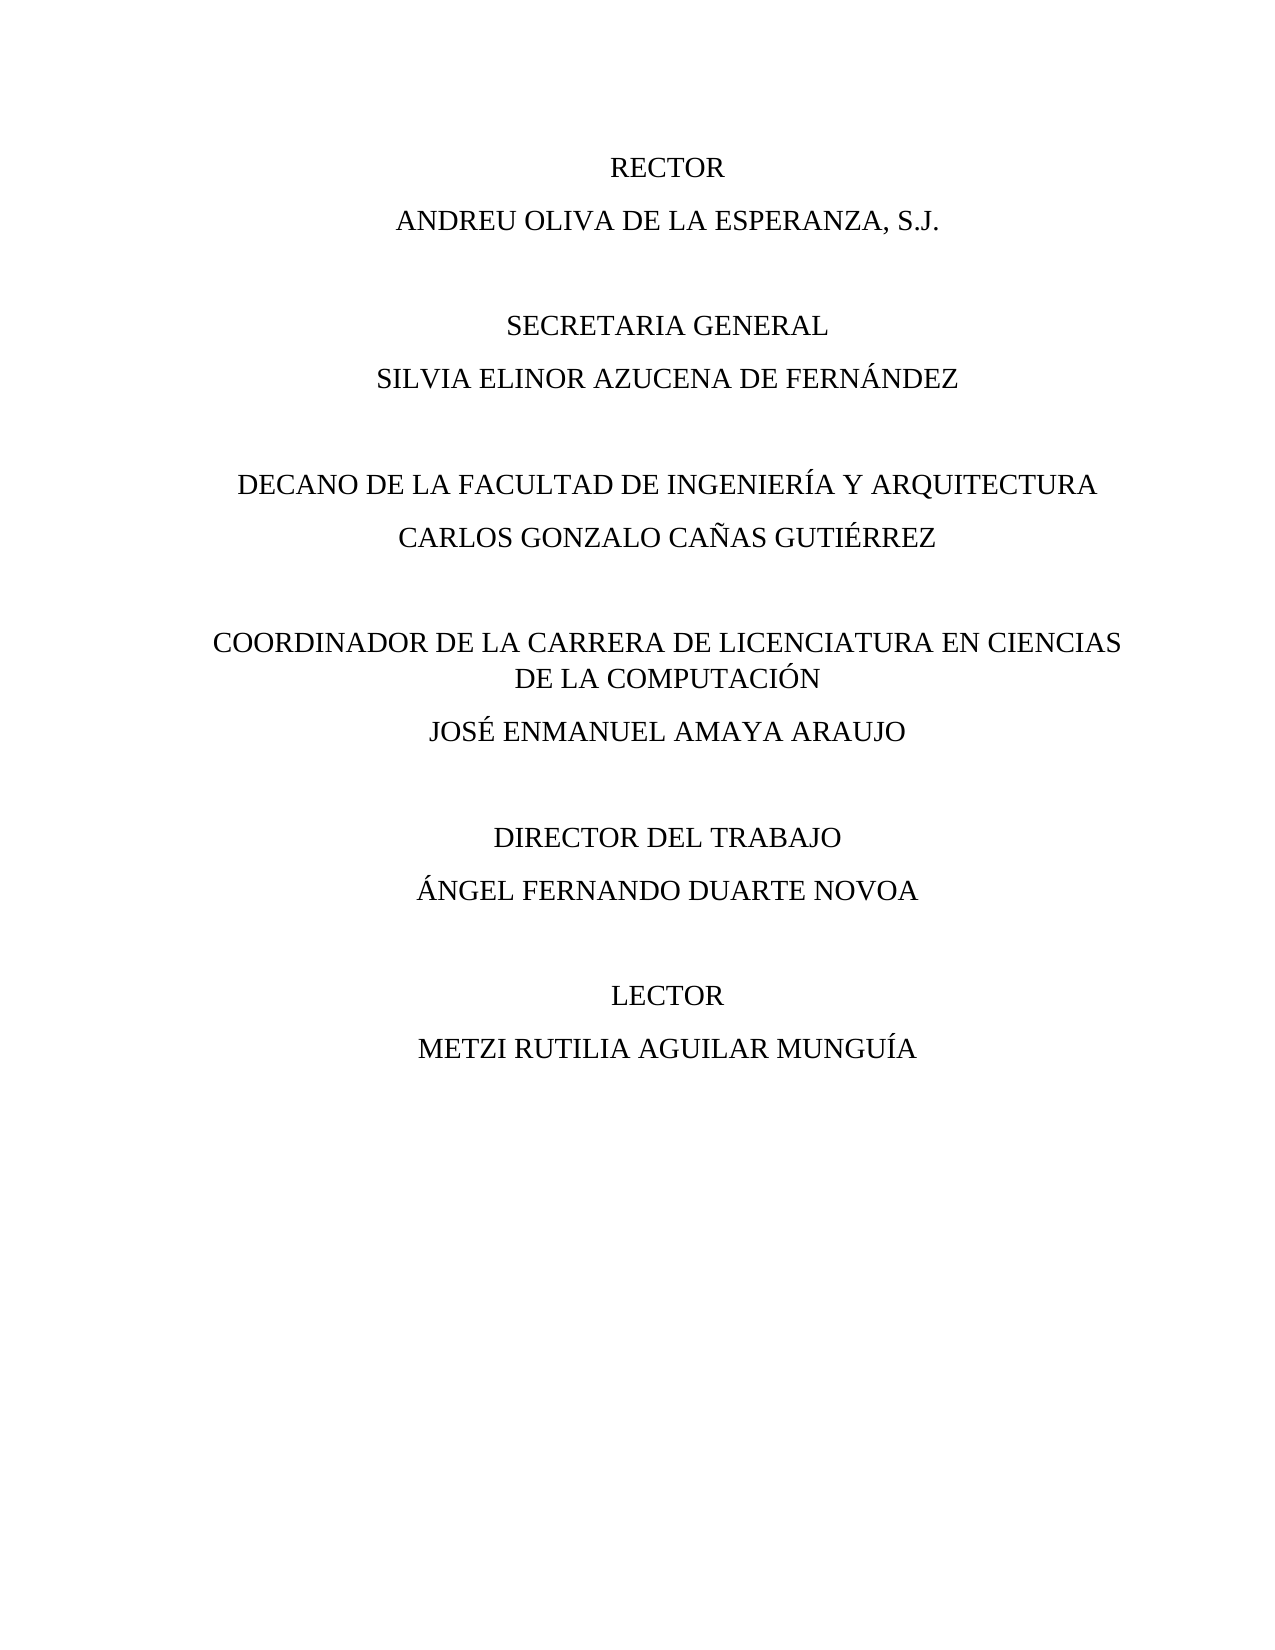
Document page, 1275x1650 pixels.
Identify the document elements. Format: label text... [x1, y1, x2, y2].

text JOSÉ ENMANUEL AMAYA ARAUJO [210, 714, 1125, 748]
text SILVIA ELINOR AZUCENA DE FERNÁNDEZ [210, 361, 1125, 395]
text RECTOR [210, 150, 1125, 183]
text DIRECTOR DEL TRABAJO [210, 820, 1125, 853]
text CARLOS GONZALO CAÑAS GUTIÉRREZ [210, 520, 1125, 553]
text ÁNGEL FERNANDO DUARTE NOVOA [210, 873, 1125, 906]
text METZI RUTILIA AGUILAR MUNGUÍA [210, 1031, 1125, 1065]
text COORDINADOR DE LA CARRERA DE LICENCIATURA EN CIENCIAS DE LA COMPUTACIÓN [210, 625, 1125, 695]
text SECRETARIA GENERAL [210, 308, 1125, 342]
text LECTOR [210, 978, 1125, 1012]
text DECANO DE LA FACULTAD DE INGENIERÍA Y ARQUITECTURA [210, 467, 1125, 500]
text ANDREU OLIVA DE LA ESPERANZA, S.J. [210, 203, 1125, 236]
